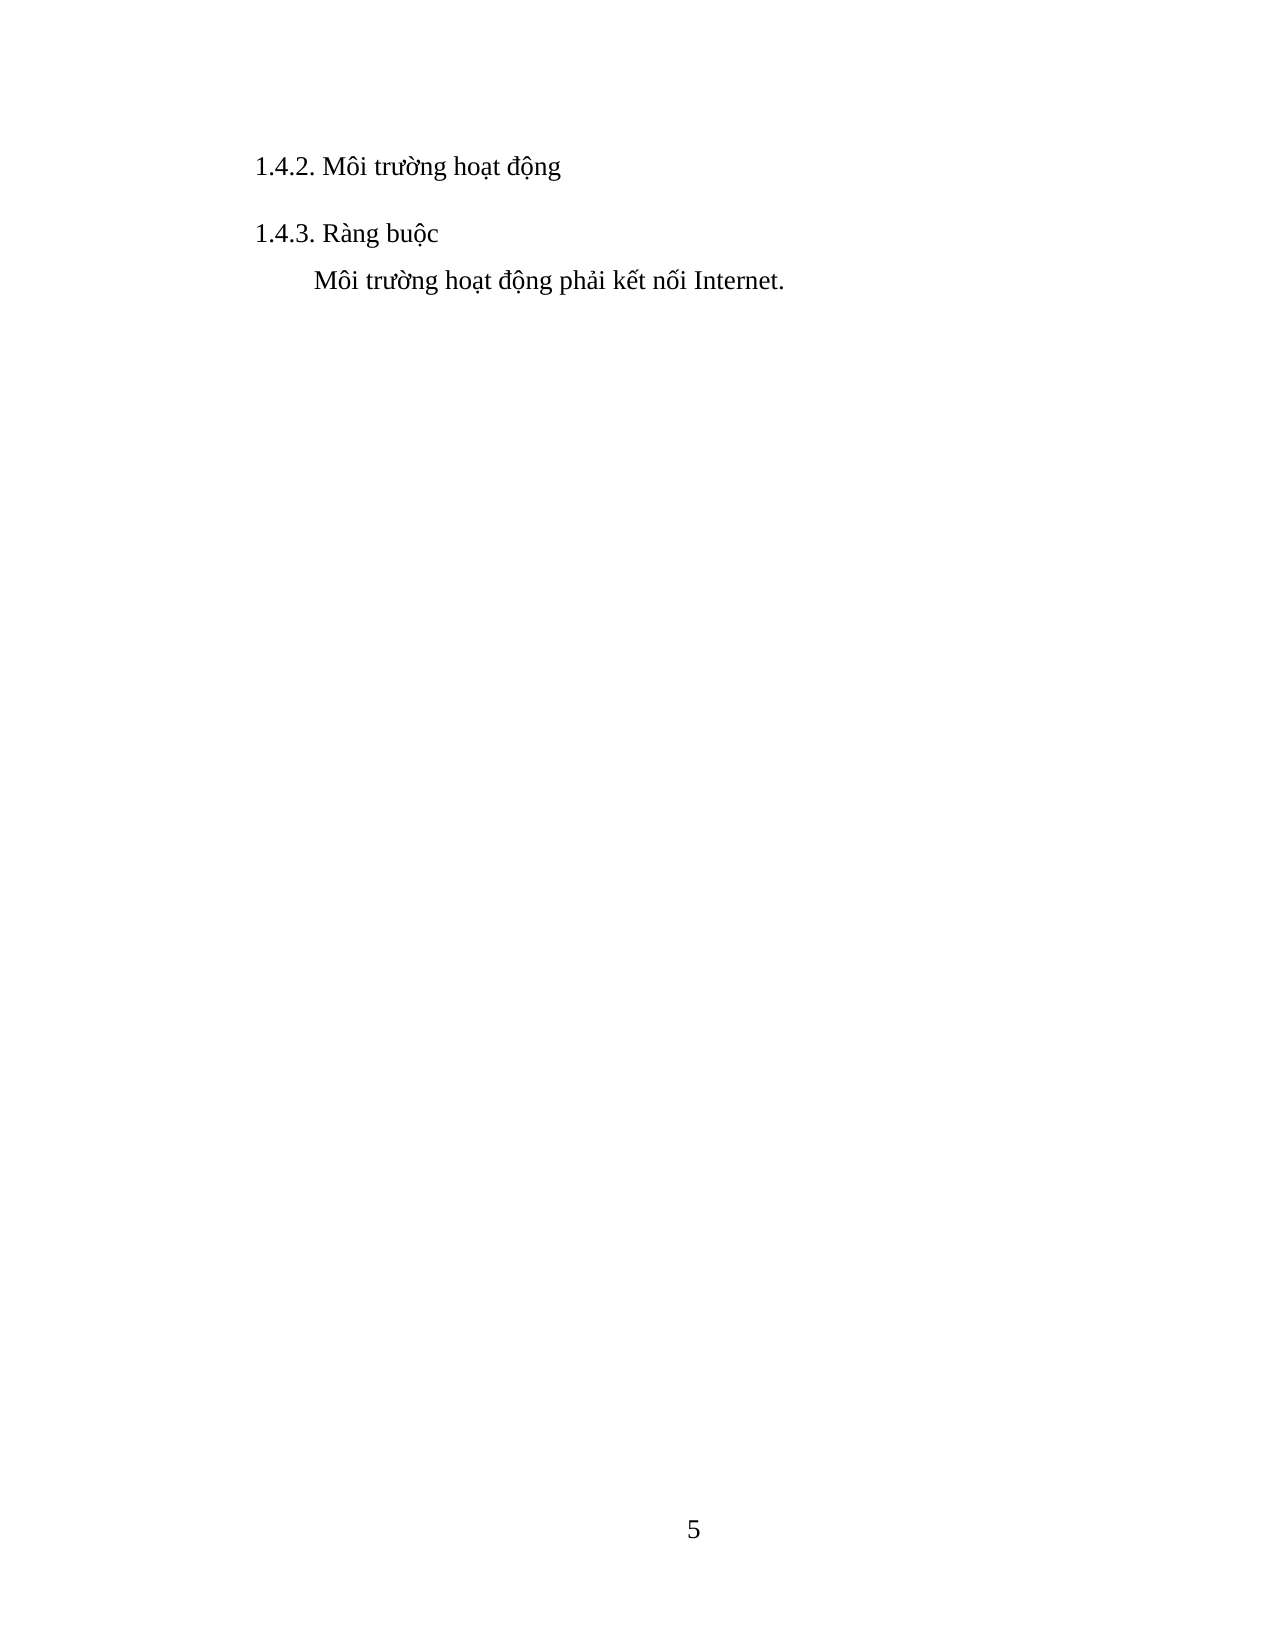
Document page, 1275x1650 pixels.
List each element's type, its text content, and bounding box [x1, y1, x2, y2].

text Môi trường hoạt động phải kết nối Internet. [314, 264, 1125, 295]
subtitle 1.4.3. Ràng buộc [254, 217, 1125, 249]
subtitle 1.4.2. Môi trường hoạt động [254, 150, 1125, 181]
